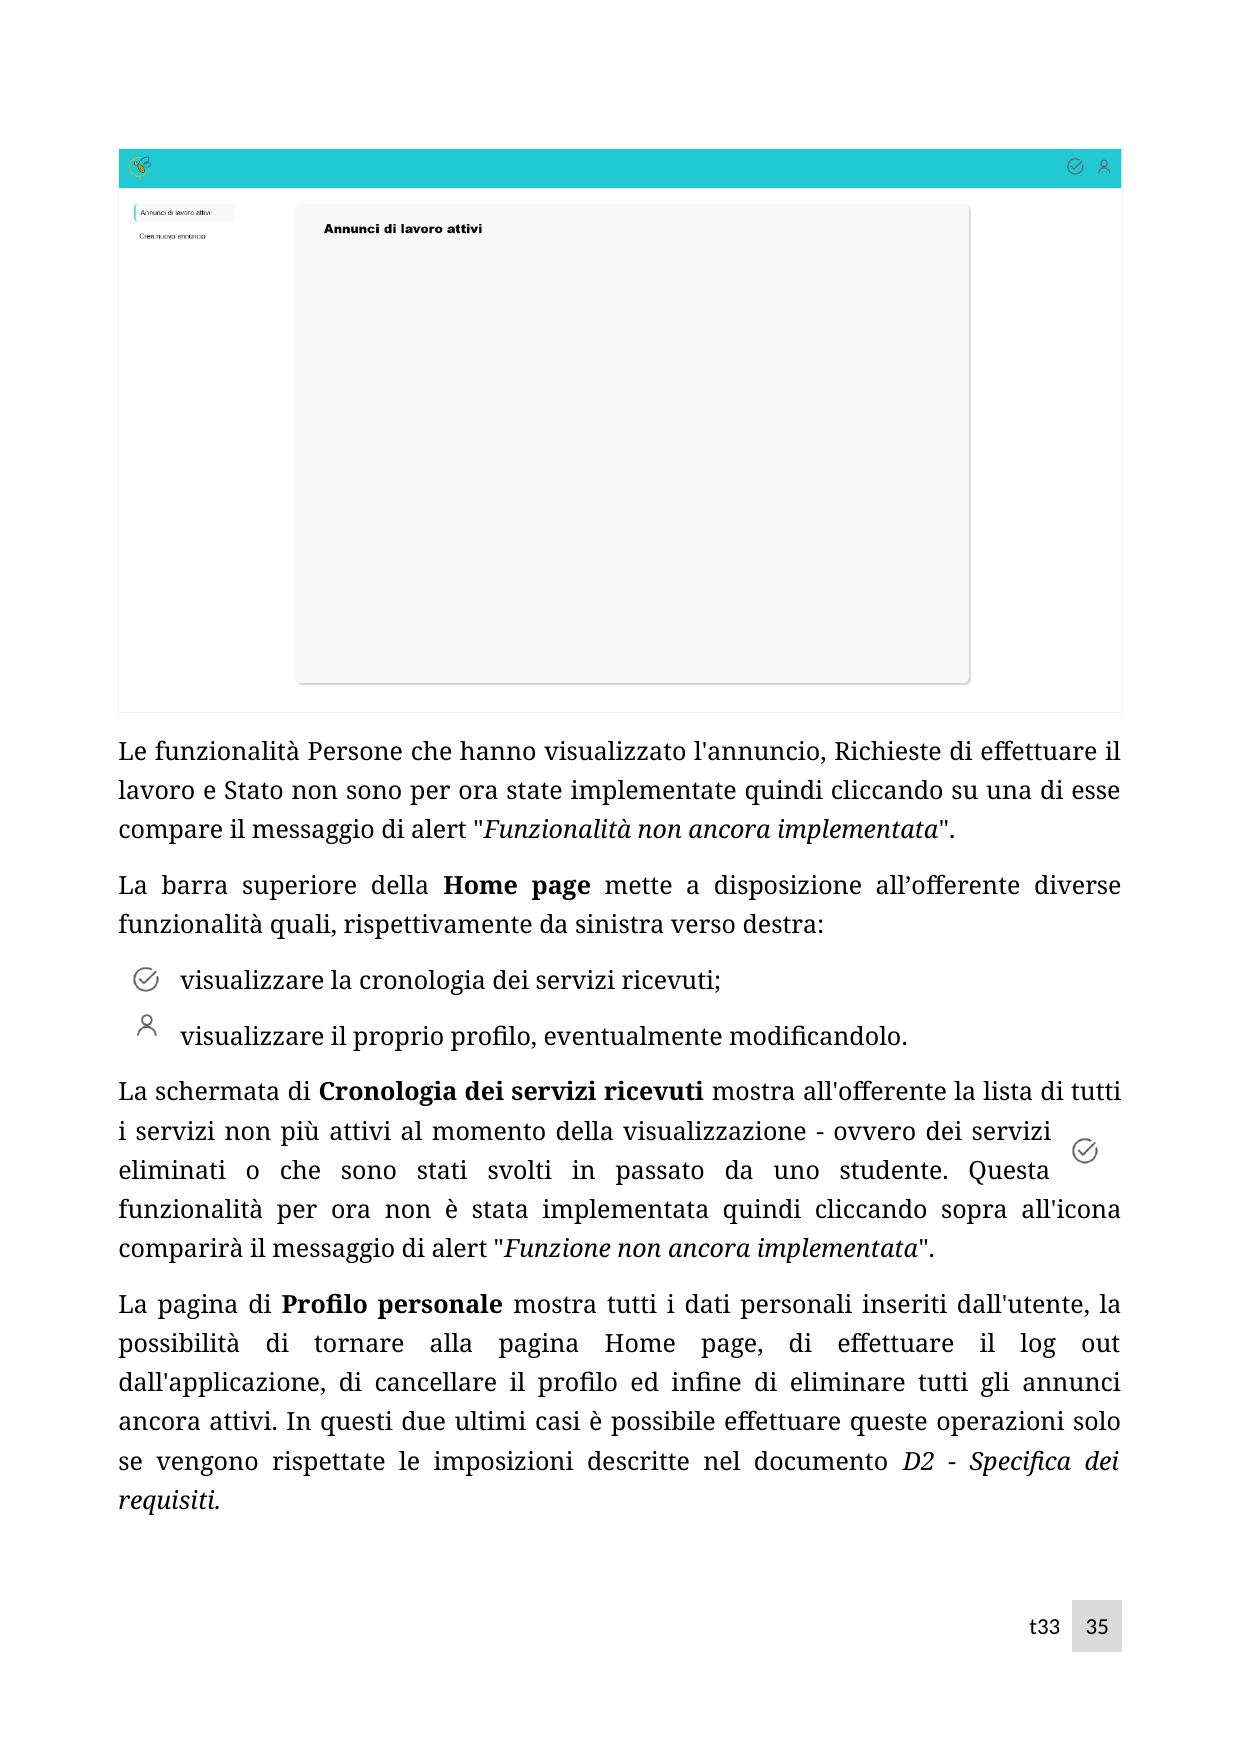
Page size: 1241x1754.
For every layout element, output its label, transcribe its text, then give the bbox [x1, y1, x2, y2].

picture [132, 1010, 162, 1041]
picture [132, 965, 162, 995]
picture [1071, 1136, 1101, 1167]
text visualizzare il proprio profilo, eventualmente modificandolo. [118, 1018, 1122, 1052]
text visualizzare la cronologia dei servizi ricevuti; [118, 962, 1122, 996]
text La pagina di Profilo personale mostra tutti i dati personali inseriti dall'utente, la possibilità di tornare alla pagina Home page, di effettuare il log out dall'applicazione, di cancellare il profilo ed infine di eliminare tutti gli annunci ancora attivi. In questi due ultimi casi è possibile effettuare queste operazioni solo se vengono rispettate le imposizioni descritte nel documento D2 - Specifica dei requisiti. [118, 1286, 1122, 1516]
picture [119, 149, 1122, 712]
text Le funzionalità Persone che hanno visualizzato l'annuncio, Richieste di effettuare il lavoro e Stato non sono per ora state implementate quindi cliccando su una di esse compare il messaggio di alert "Funzionalità non ancora implementata". [118, 733, 1122, 846]
text La barra superiore della Home page mette a disposizione all’offerente diverse funzionalità quali, rispettivamente da sinistra verso destra: [118, 867, 1122, 941]
text La schermata di Cronologia dei servizi ricevuti mostra all'offerente la lista di tutti i servizi non più attivi al momento della visualizzazione - ovvero dei servizi eliminati o che sono stati svolti in passato da uno studente. Questa funzionalità per ora non è stata implementata quindi cliccando sopra all'icona comparirà il messaggio di alert "Funzione non ancora implementata". [118, 1074, 1122, 1265]
